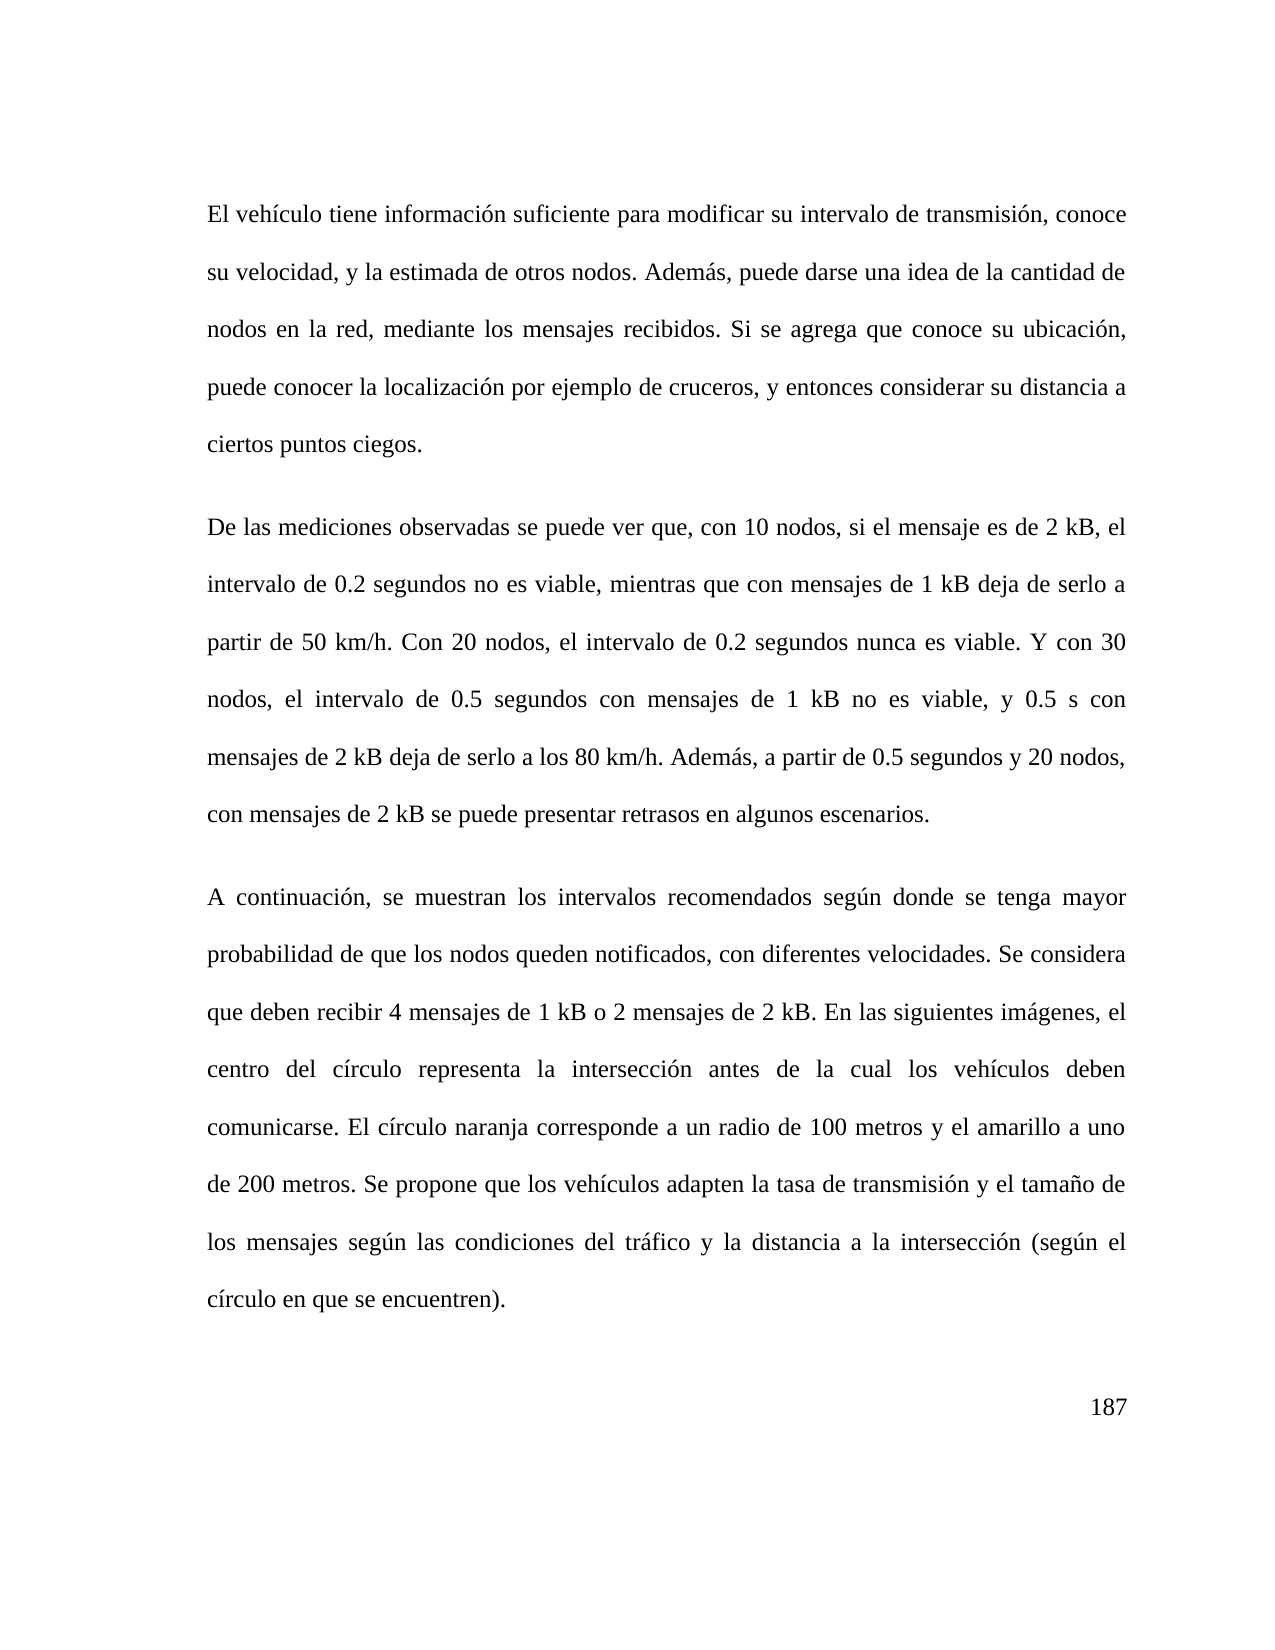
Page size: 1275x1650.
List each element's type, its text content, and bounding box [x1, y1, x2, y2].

text De las mediciones observadas se puede ver que, con 10 nodos, si el mensaje es de 2 kB, el intervalo de 0.2 segundos no es viable, mientras que con mensajes de 1 kB deja de serlo a partir de 50 km/h. Con 20 nodos, el intervalo de 0.2 segundos nunca es viable. Y con 30 nodos, el intervalo de 0.5 segundos con mensajes de 1 kB no es viable, y 0.5 s con mensajes de 2 kB deja de serlo a los 80 km/h. Además, a partir de 0.5 segundos y 20 nodos, con mensajes de 2 kB se puede presentar retrasos en algunos escenarios. [207, 512, 1127, 828]
text A continuación, se muestran los intervalos recomendados según donde se tenga mayor probabilidad de que los nodos queden notificados, con diferentes velocidades. Se considera que deben recibir 4 mensajes de 1 kB o 2 mensajes de 2 kB. En las siguientes imágenes, el centro del círculo representa la intersección antes de la cual los vehículos deben comunicarse. El círculo naranja corresponde a un radio de 100 metros y el amarillo a uno de 200 metros. Se propone que los vehículos adapten la tasa de transmisión y el tamaño de los mensajes según las condiciones del tráfico y la distancia a la intersección (según el círculo en que se encuentren). [207, 882, 1127, 1313]
text El vehículo tiene información suficiente para modificar su intervalo de transmisión, conoce su velocidad, y la estimada de otros nodos. Además, puede darse una idea de la cantidad de nodos en la red, mediante los mensajes recibidos. Si se agrega que conoce su ubicación, puede conocer la localización por ejemplo de cruceros, y entonces considerar su distancia a ciertos puntos ciegos. [207, 199, 1127, 458]
